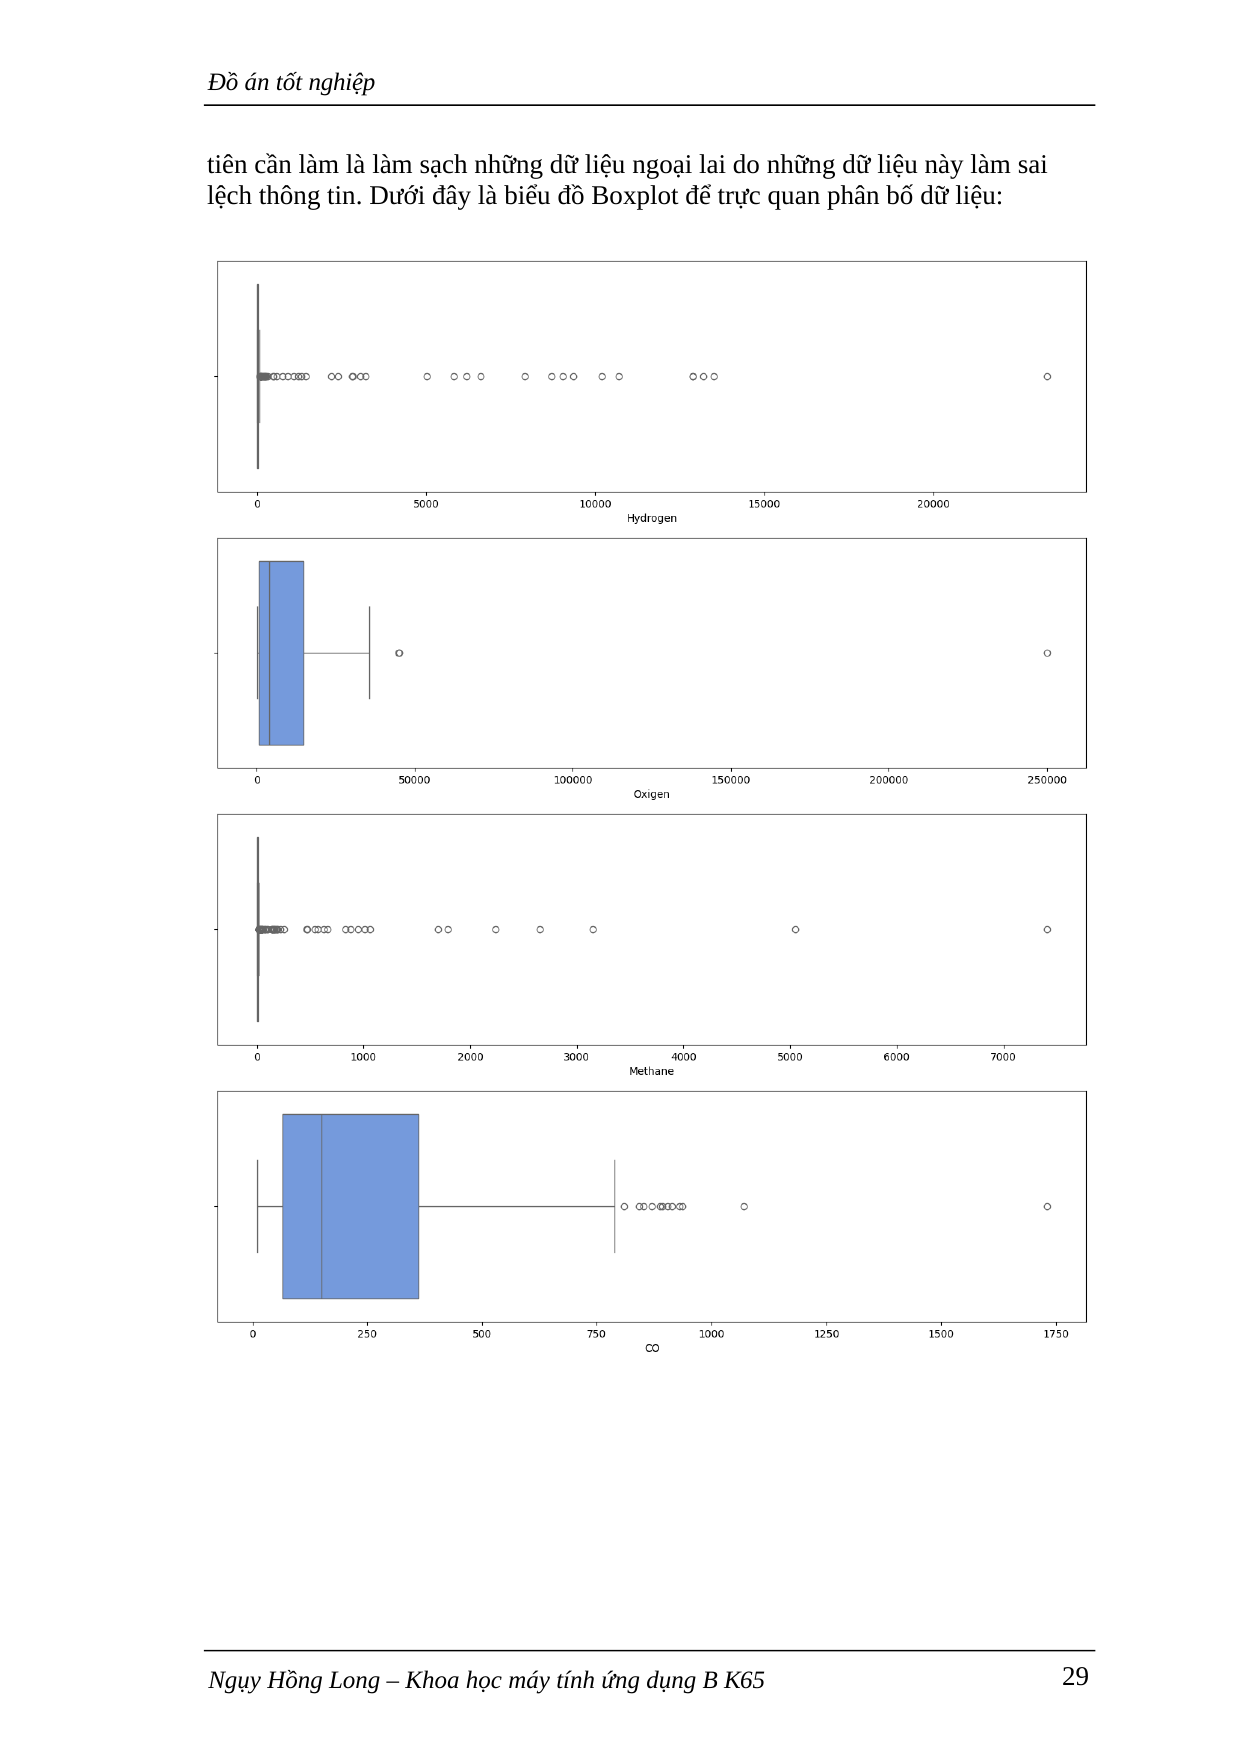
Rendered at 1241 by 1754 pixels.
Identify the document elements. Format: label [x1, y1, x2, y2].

picture [206, 253, 1093, 1361]
text [207, 148, 1092, 210]
